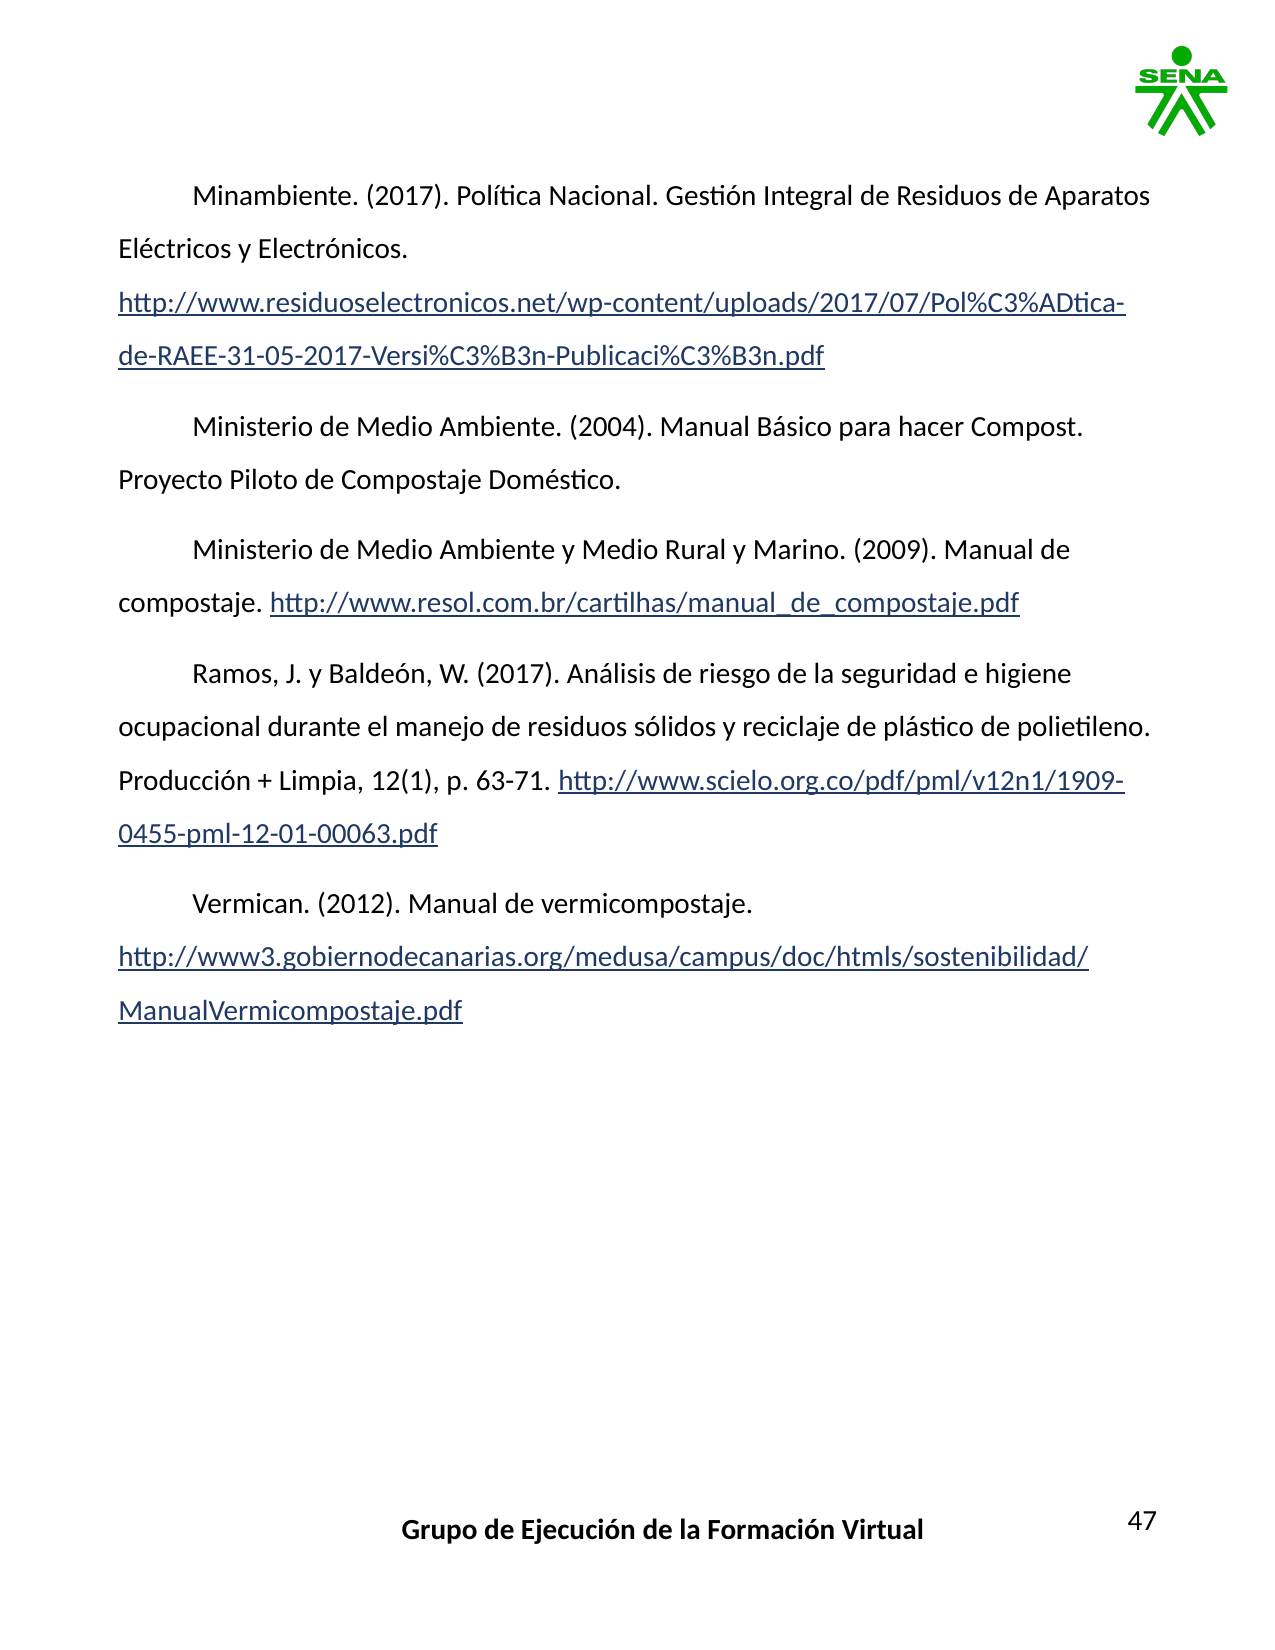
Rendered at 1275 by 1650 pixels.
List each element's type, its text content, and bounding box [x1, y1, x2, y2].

text Ministerio de Medio Ambiente. (2004). Manual Básico para hacer Compost. Proyecto Piloto de Compostaje Doméstico. [118, 408, 1157, 497]
text Vermican. (2012). Manual de vermicompostaje. http://www3.gobiernodecanarias.org/medusa/campus/doc/htmls/sostenibilidad/ManualVermicompostaje.pdf [118, 885, 1157, 1028]
picture [1135, 46, 1228, 136]
text Minambiente. (2017). Política Nacional. Gestión Integral de Residuos de Aparatos Eléctricos y Electrónicos. http://www.residuoselectronicos.net/wp-content/uploads/2017/07/Pol%C3%ADtica-de-RAEE-31-05-2017-Versi%C3%B3n-Publicaci%C3%B3n.pdf [118, 177, 1157, 373]
text Ministerio de Medio Ambiente y Medio Rural y Marino. (2009). Manual de compostaje. http://www.resol.com.br/cartilhas/manual_de_compostaje.pdf [118, 531, 1157, 620]
text Ramos, J. y Baldeón, W. (2017). Análisis de riesgo de la seguridad e higiene ocupacional durante el manejo de residuos sólidos y reciclaje de plástico de polietileno. Producción + Limpia, 12(1), p. 63-71. http://www.scielo.org.co/pdf/pml/v12n1/1909-0455-pml-12-01-00063.pdf [118, 655, 1157, 851]
